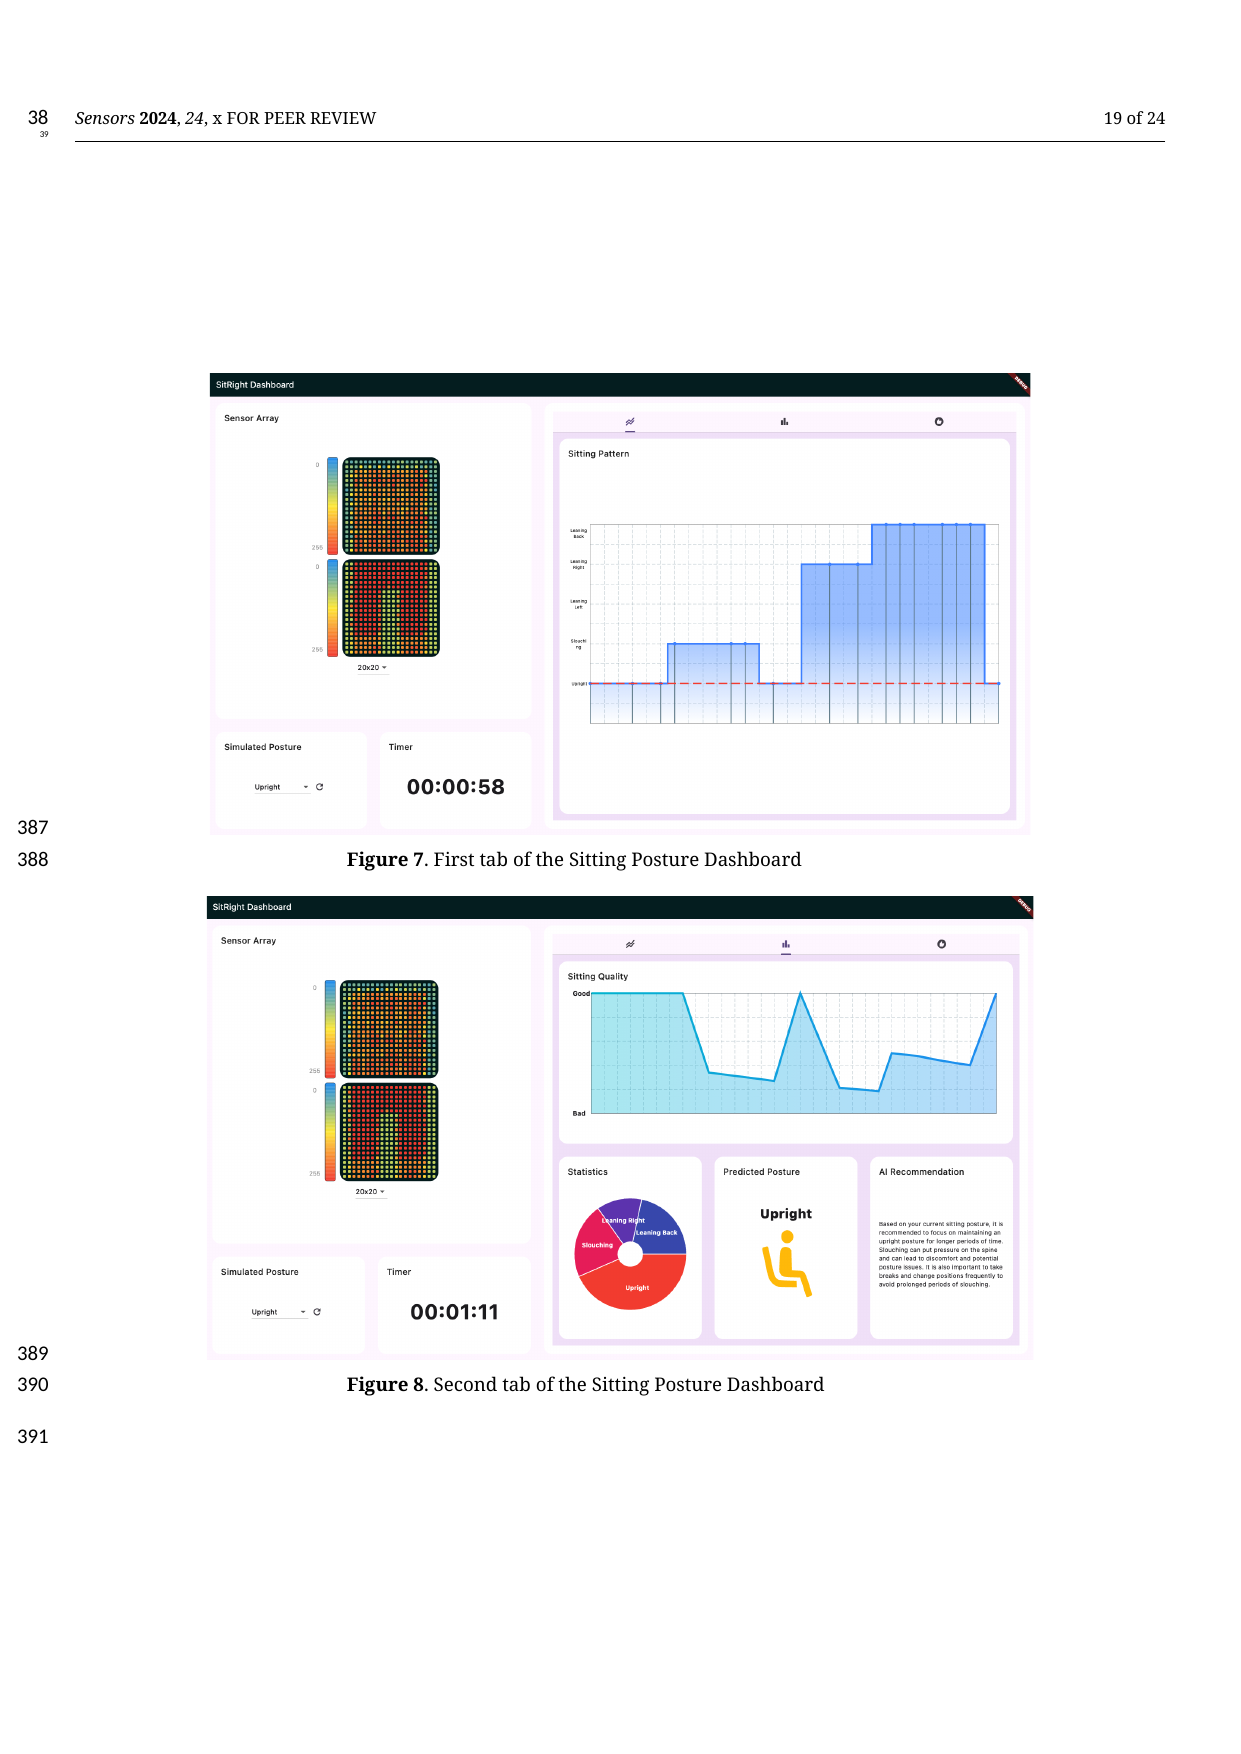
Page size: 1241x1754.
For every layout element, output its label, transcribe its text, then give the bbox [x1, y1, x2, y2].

text Figure 8. Second tab of the Sitting Posture Dashboard [347, 1372, 1165, 1397]
text Figure 7. First tab of the Sitting Posture Dashboard [347, 847, 1165, 871]
picture [206, 896, 1034, 1360]
picture [209, 373, 1031, 835]
